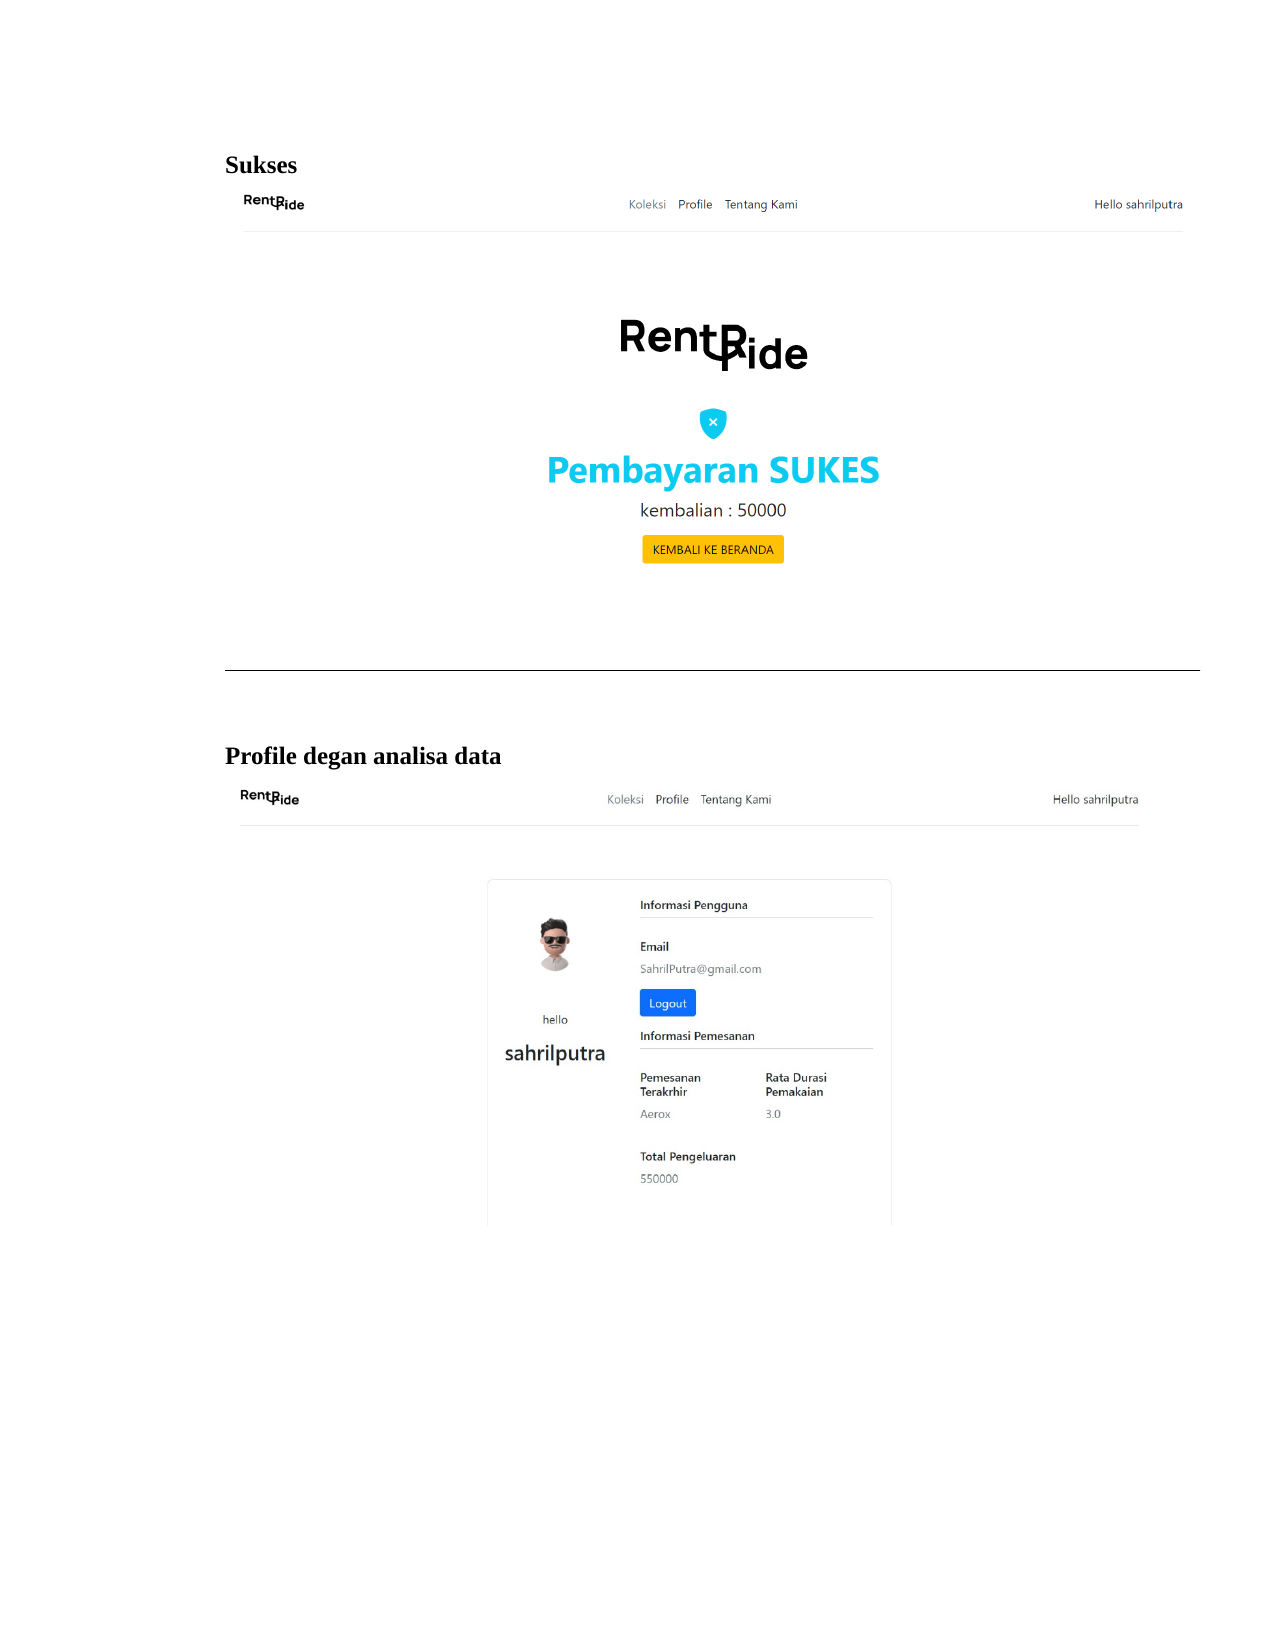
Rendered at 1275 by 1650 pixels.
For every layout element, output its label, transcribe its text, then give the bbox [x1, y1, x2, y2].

list Sukses [225, 150, 1125, 179]
picture [225, 774, 1154, 1226]
list Profile degan analisa data [225, 741, 1125, 770]
picture [225, 183, 1200, 671]
